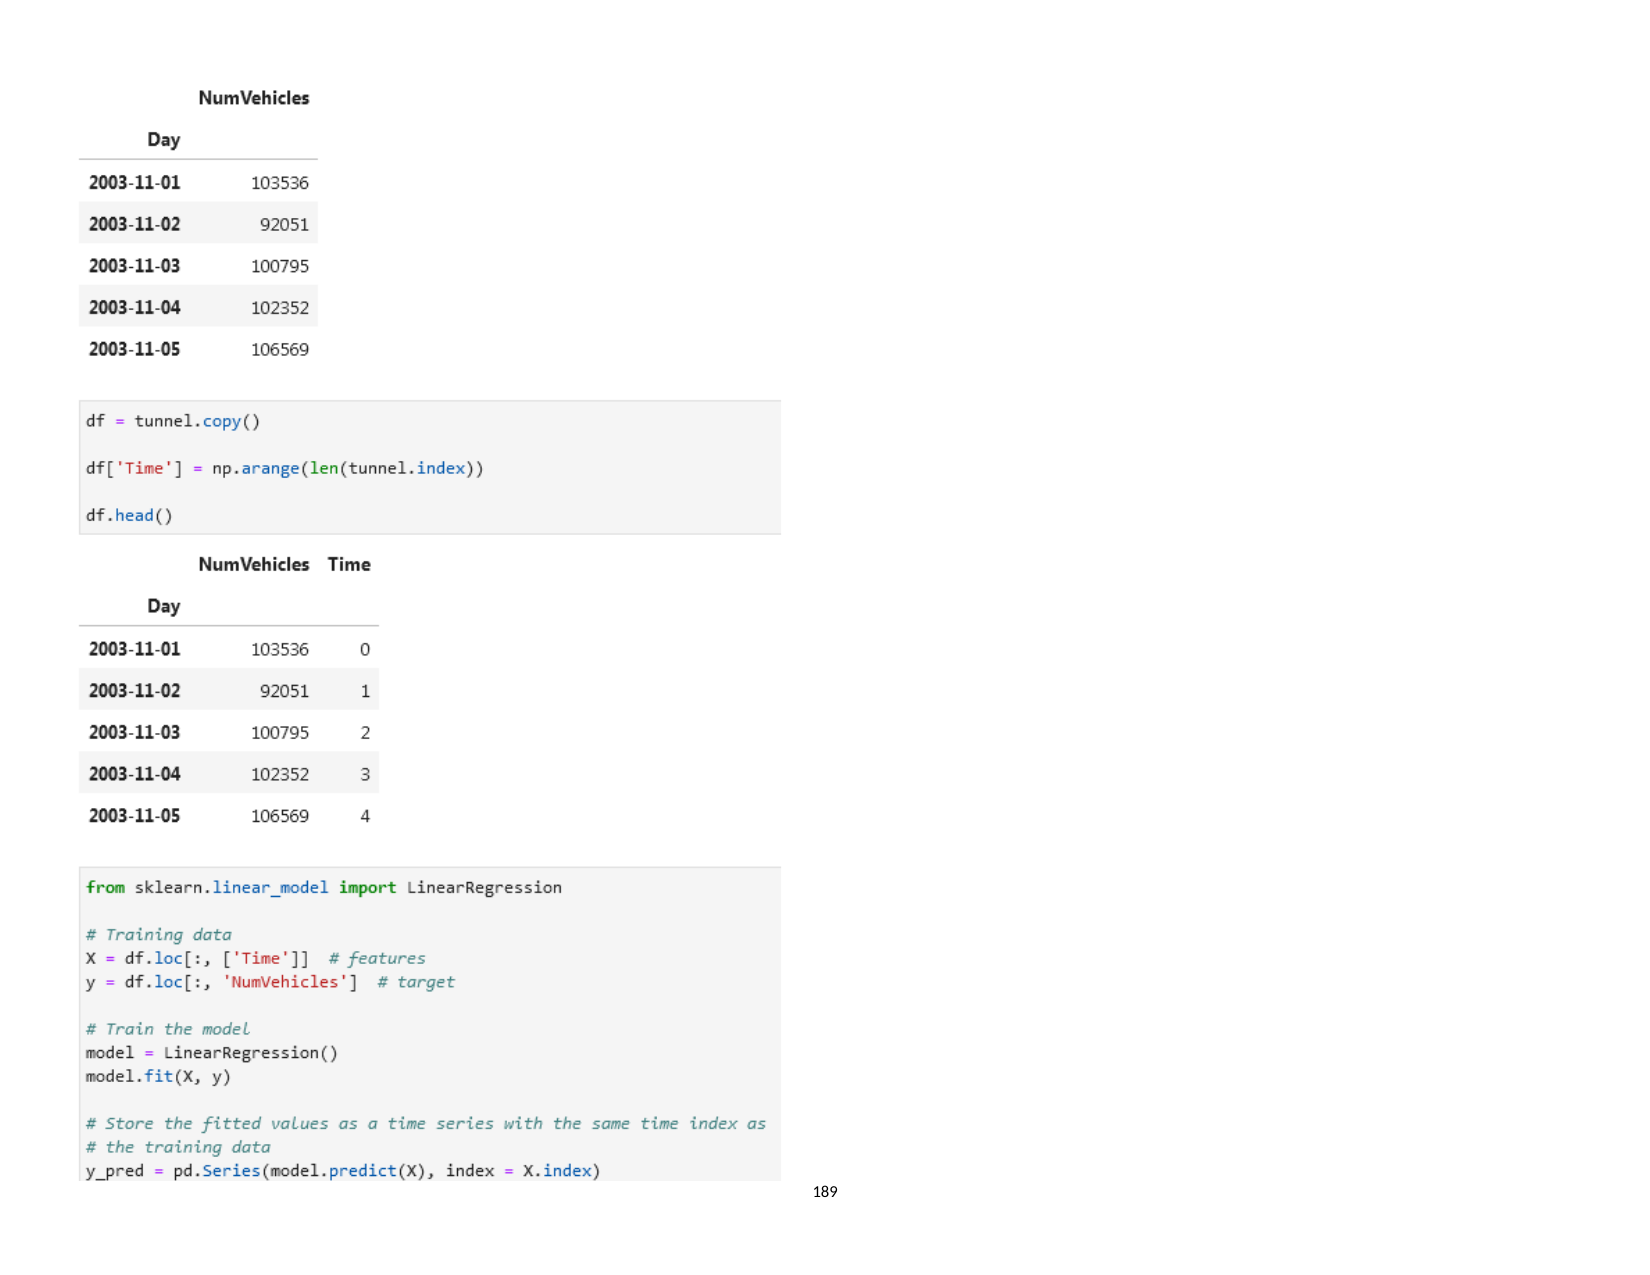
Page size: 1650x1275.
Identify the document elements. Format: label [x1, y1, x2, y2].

picture [75, 75, 782, 1181]
